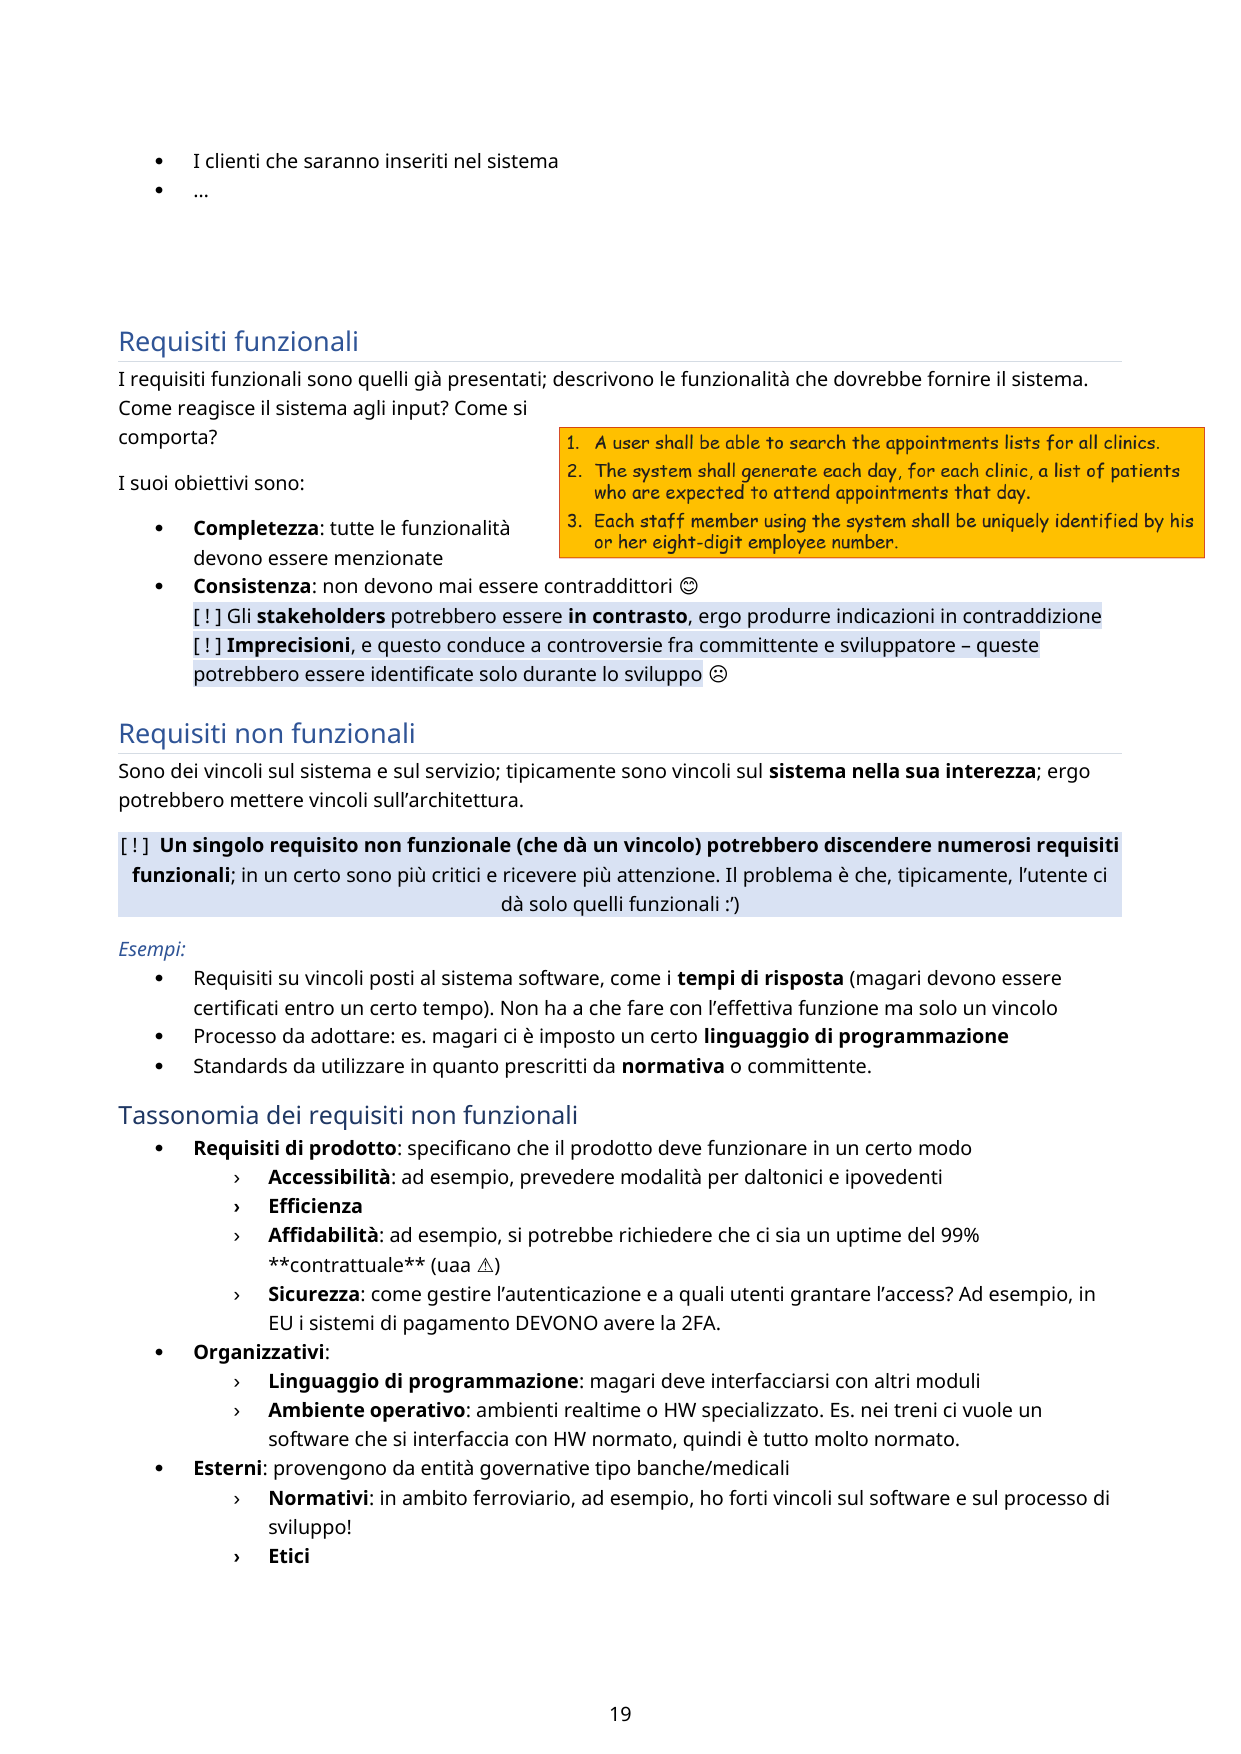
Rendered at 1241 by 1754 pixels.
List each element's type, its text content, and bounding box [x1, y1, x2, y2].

text I requisiti funzionali sono quelli già presentati; descrivono le funzionalità che dovrebbe fornire il sistema. Come reagisce il sistema agli input? Come si comporta? [118, 365, 1122, 450]
list I clienti che saranno inseriti nel sistema [156, 148, 1122, 174]
text [ ! ] Un singolo requisito non funzionale (che dà un vincolo) potrebbero discendere numerosi requisiti funzionali; in un certo sono più critici e ricevere più attenzione. Il problema è che, tipicamente, l’utente ci dà solo quelli funzionali :’) [118, 832, 1122, 917]
list … [156, 177, 1122, 204]
list Processo da adottare: es. magari ci è imposto un certo linguaggio di programmazione [156, 1023, 1122, 1050]
subtitle Tassonomia dei requisiti non funzionali [118, 1098, 1122, 1132]
list Accessibilità: ad esempio, prevedere modalità per daltonici e ipovedenti [231, 1163, 1122, 1191]
subtitle Requisiti funzionali [118, 322, 1122, 361]
list Affidabilità: ad esempio, si potrebbe richiedere che ci sia un uptime del 99% **contrattuale** (uaa ) [231, 1222, 1122, 1278]
subtitle Requisiti non funzionali [118, 714, 1122, 753]
list Consistenza: non devono mai essere contraddittori [ ! ] Gli stakeholders potrebbero essere in contrasto, ergo produrre indicazioni in contraddizione [ ! ] Imprecisioni, e questo conduce a controversie fra committente e sviluppatore – queste potrebbero essere identificate solo durante lo sviluppo [156, 573, 1122, 687]
list Efficienza [231, 1193, 1122, 1220]
list Etici [231, 1542, 1122, 1569]
list Requisiti su vincoli posti al sistema software, come i tempi di risposta (magari devono essere certificati entro un certo tempo). Non ha a che fare con l’effettiva funzione ma solo un vincolo [156, 965, 1122, 1021]
list Sicurezza: come gestire l’autenticazione e a quali utenti grantare l’access? Ad esempio, in EU i sistemi di pagamento DEVONO avere la 2FA. [231, 1280, 1122, 1336]
list Ambiente operativo: ambienti realtime o HW specializzato. Es. nei treni ci vuole un software che si interfaccia con HW normato, quindi è tutto molto normato. [231, 1396, 1122, 1453]
list Completezza: tutte le funzionalità devono essere menzionate [156, 515, 1122, 571]
list Standards da utilizzare in quanto prescritti da normativa o committente. [156, 1052, 1122, 1079]
list Linguaggio di programmazione: magari deve interfacciarsi con altri moduli [231, 1367, 1122, 1394]
list Organizzativi: [156, 1338, 1122, 1365]
list Normativi: in ambito ferroviario, ad esempio, ho forti vincoli sul software e sul processo di sviluppo! [231, 1484, 1122, 1540]
text I suoi obiettivi sono: [118, 469, 555, 496]
text Sono dei vincoli sul sistema e sul servizio; tipicamente sono vincoli sul sistema nella sua interezza; ergo potrebbero mettere vincoli sull’architettura. [118, 757, 1122, 813]
list Requisiti di prodotto: specificano che il prodotto deve funzionare in un certo modo [156, 1134, 1122, 1161]
list Esterni: provengono da entità governative tipo banche/medicali [156, 1455, 1122, 1482]
subtitle Esempi: [118, 936, 1122, 963]
picture [555, 419, 1209, 563]
